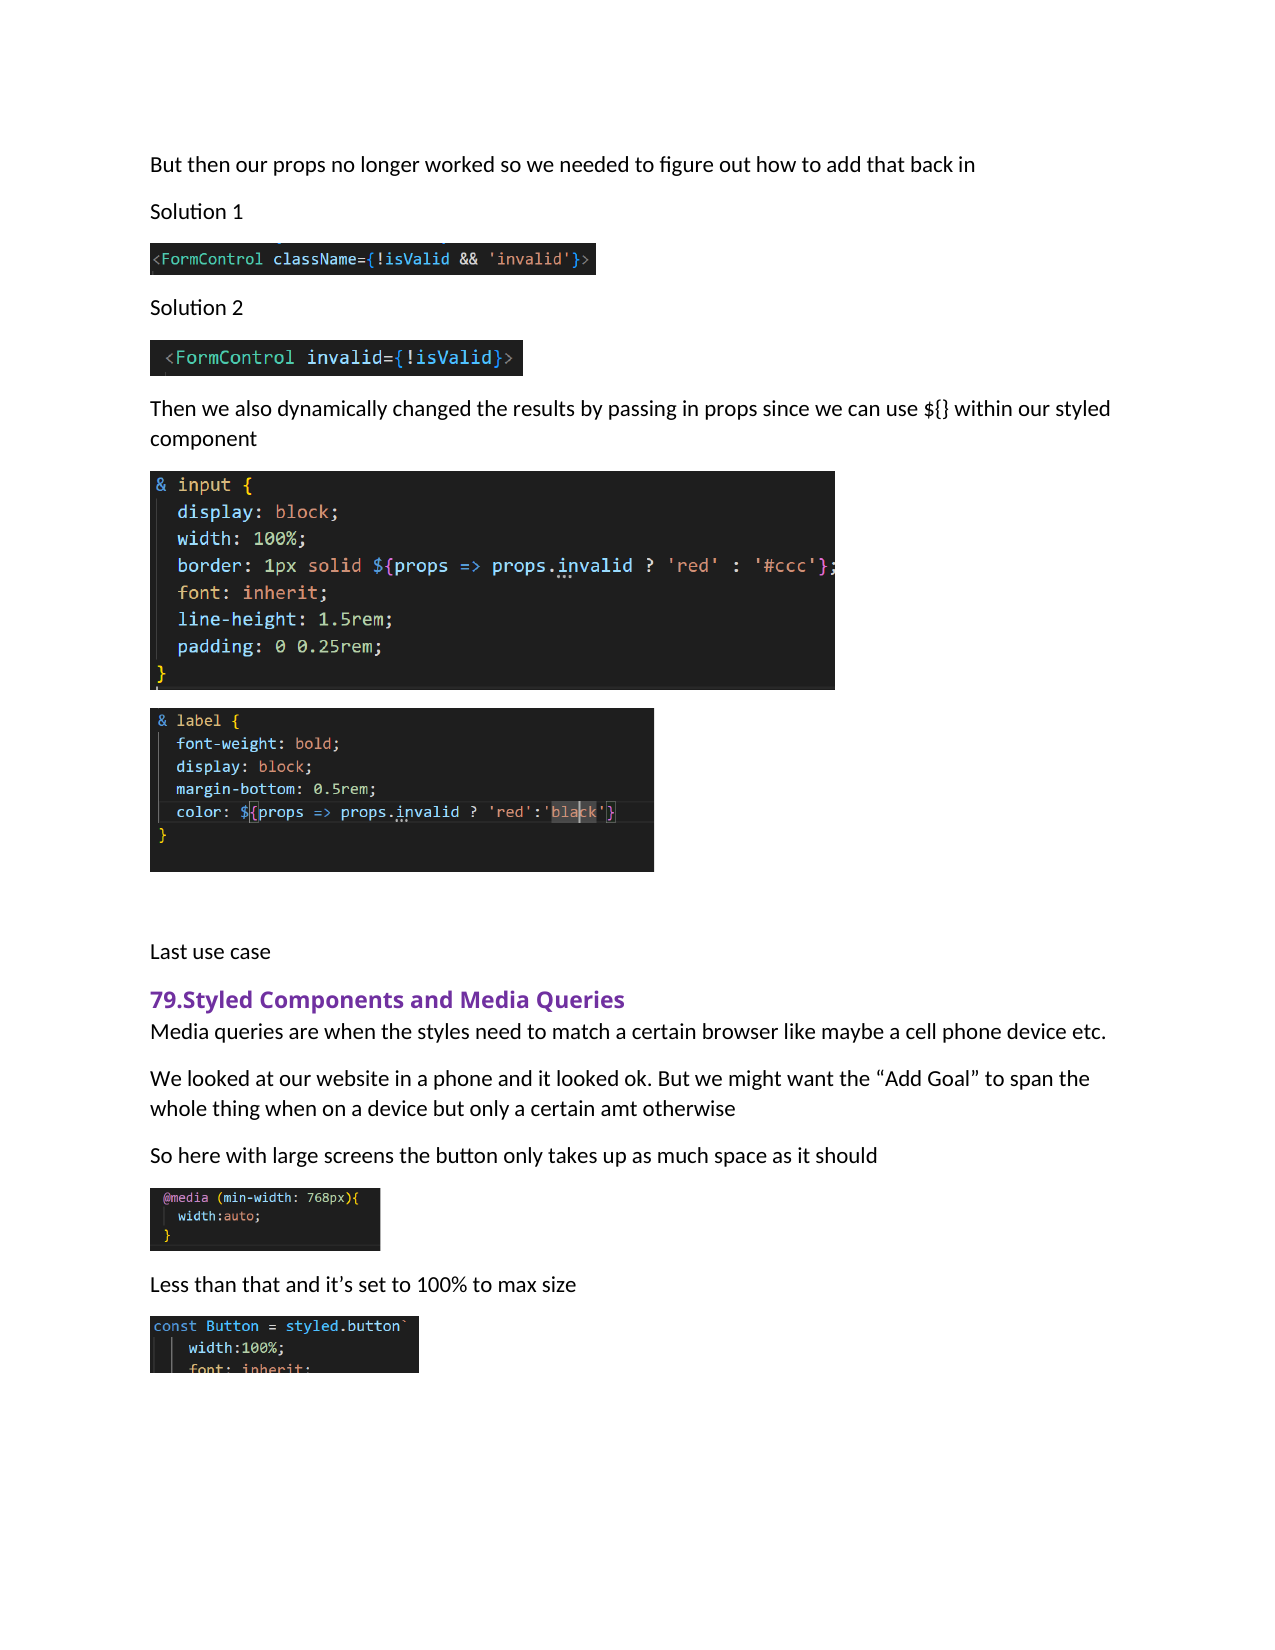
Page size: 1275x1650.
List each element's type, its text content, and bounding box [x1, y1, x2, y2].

text Solution 2 [150, 293, 1125, 322]
subtitle 79.Styled Components and Media Queries [150, 984, 1125, 1015]
text Media queries are when the styles need to match a certain browser like maybe a cell phone device etc. [150, 1017, 1125, 1046]
picture [150, 1188, 381, 1251]
text We looked at our website in a phone and it looked ok. But we might want the “Add Goal” to span the whole thing when on a device but only a certain amt otherwise [150, 1064, 1125, 1123]
text Then we also dynamically changed the results by passing in props since we can use ${} within our styled component [150, 394, 1125, 452]
picture [150, 243, 596, 275]
picture [150, 1316, 419, 1373]
text Less than that and it’s set to 100% to max size [150, 1270, 1125, 1298]
picture [150, 340, 523, 376]
text So here with large screens the button only takes up as much space as it should [150, 1141, 1125, 1169]
text Last use case [150, 937, 1125, 965]
text Solution 1 [150, 197, 1125, 225]
text But then our props no longer worked so we needed to figure out how to add that back in [150, 150, 1125, 178]
picture [150, 471, 835, 690]
picture [150, 708, 655, 872]
